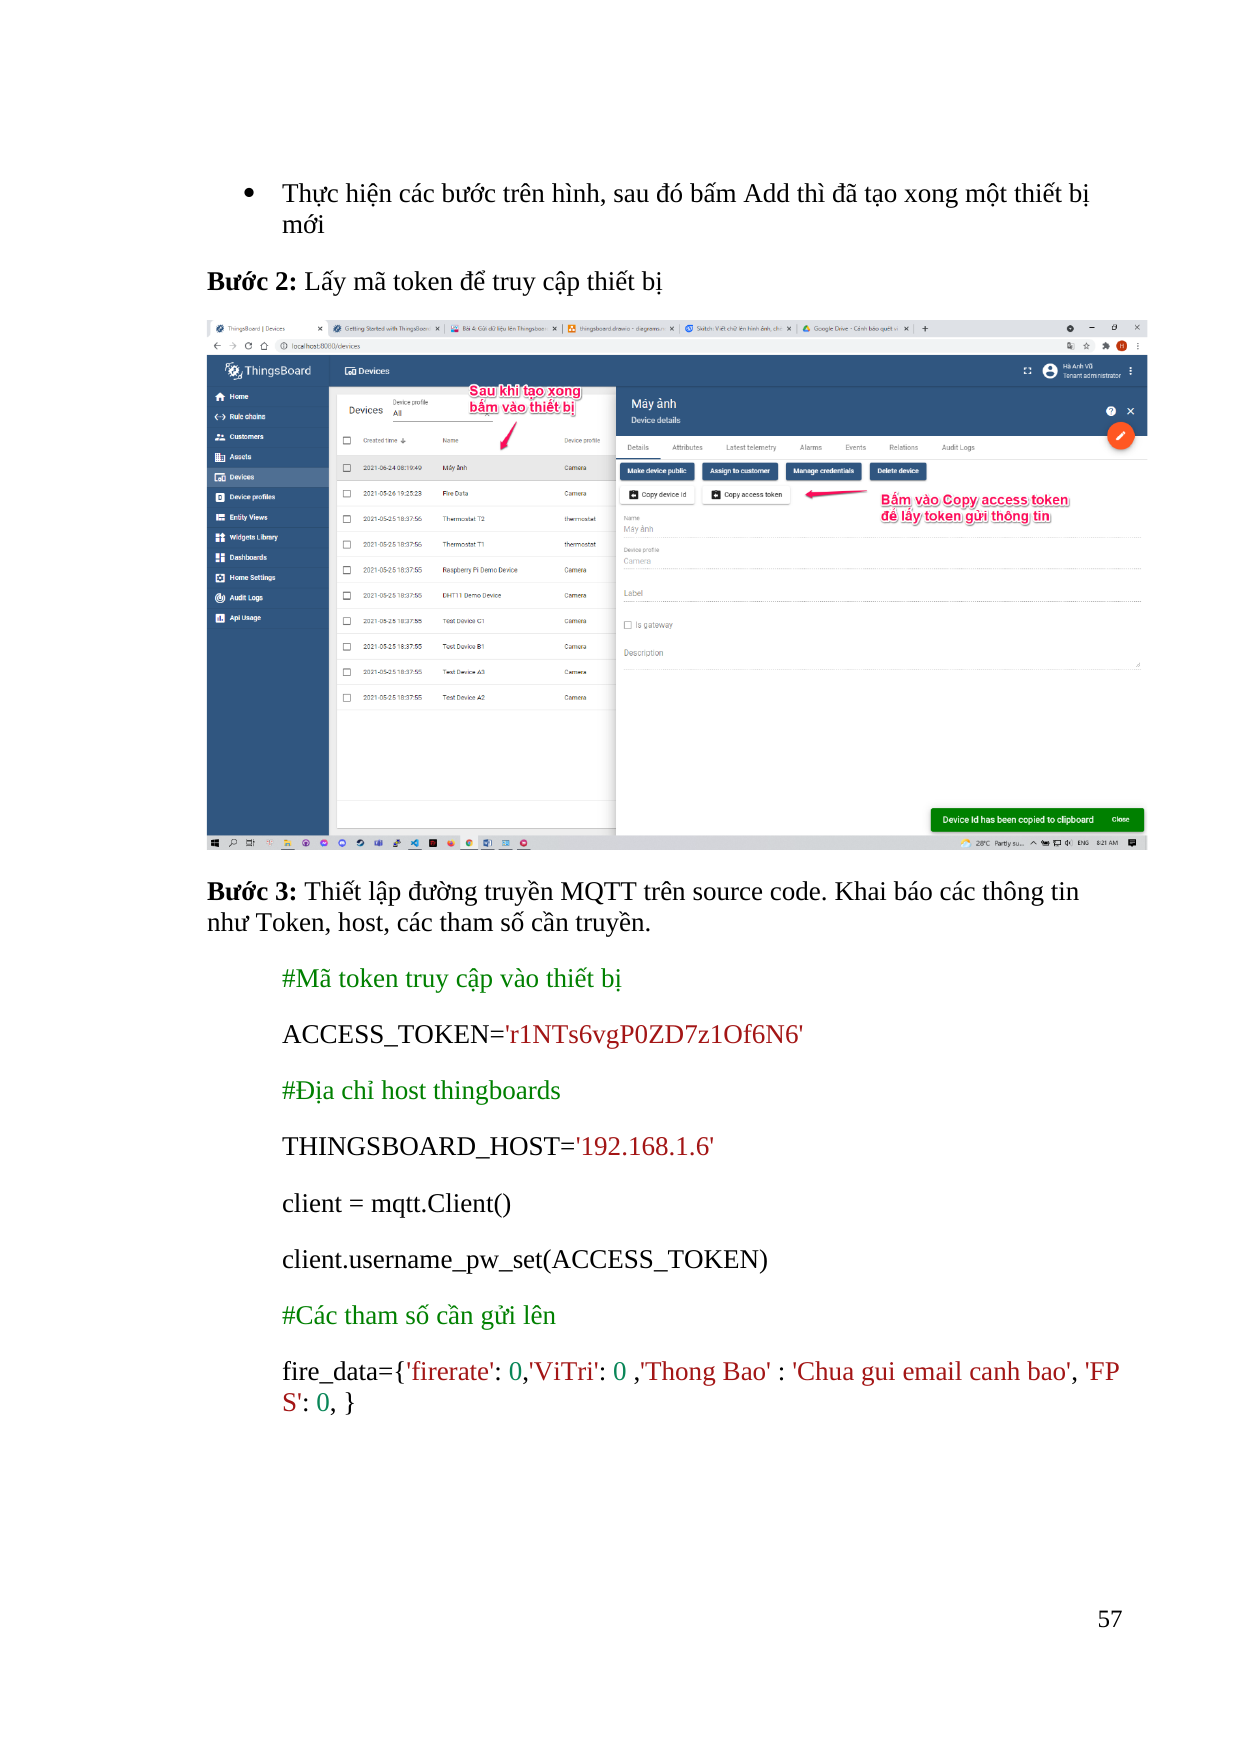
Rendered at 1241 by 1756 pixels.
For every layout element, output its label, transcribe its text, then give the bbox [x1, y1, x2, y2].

list Thực hiện các bước trên hình, sau đó bấm Add thì đã tạo xong một thiết bị mới [244, 177, 1122, 239]
picture [206, 320, 1148, 850]
text fire_data={'firerate': 0,'ViTri': 0 ,'Thong Bao' : 'Chua gui email canh bao', 'FPS': 0, } [282, 1355, 1122, 1417]
text #Địa chỉ host thingboards [282, 1074, 1122, 1106]
text ACCESS_TOKEN='r1NTs6vgP0ZD7z1Of6N6' [282, 1018, 1122, 1049]
text THINGSBOARD_HOST='192.168.1.6' [282, 1131, 1122, 1162]
text client.username_pw_set(ACCESS_TOKEN) [282, 1243, 1122, 1274]
text client = mqtt.Client() [282, 1187, 1122, 1218]
text Bước 2: Lấy mã token để truy cập thiết bị [207, 264, 1122, 296]
text #Mã token truy cập vào thiết bị [282, 962, 1122, 993]
text #Các tham số cần gửi lên [282, 1299, 1122, 1330]
text Bước 3: Thiết lập đường truyền MQTT trên source code. Khai báo các thông tin như Token, host, các tham số cần truyền. [207, 875, 1122, 937]
